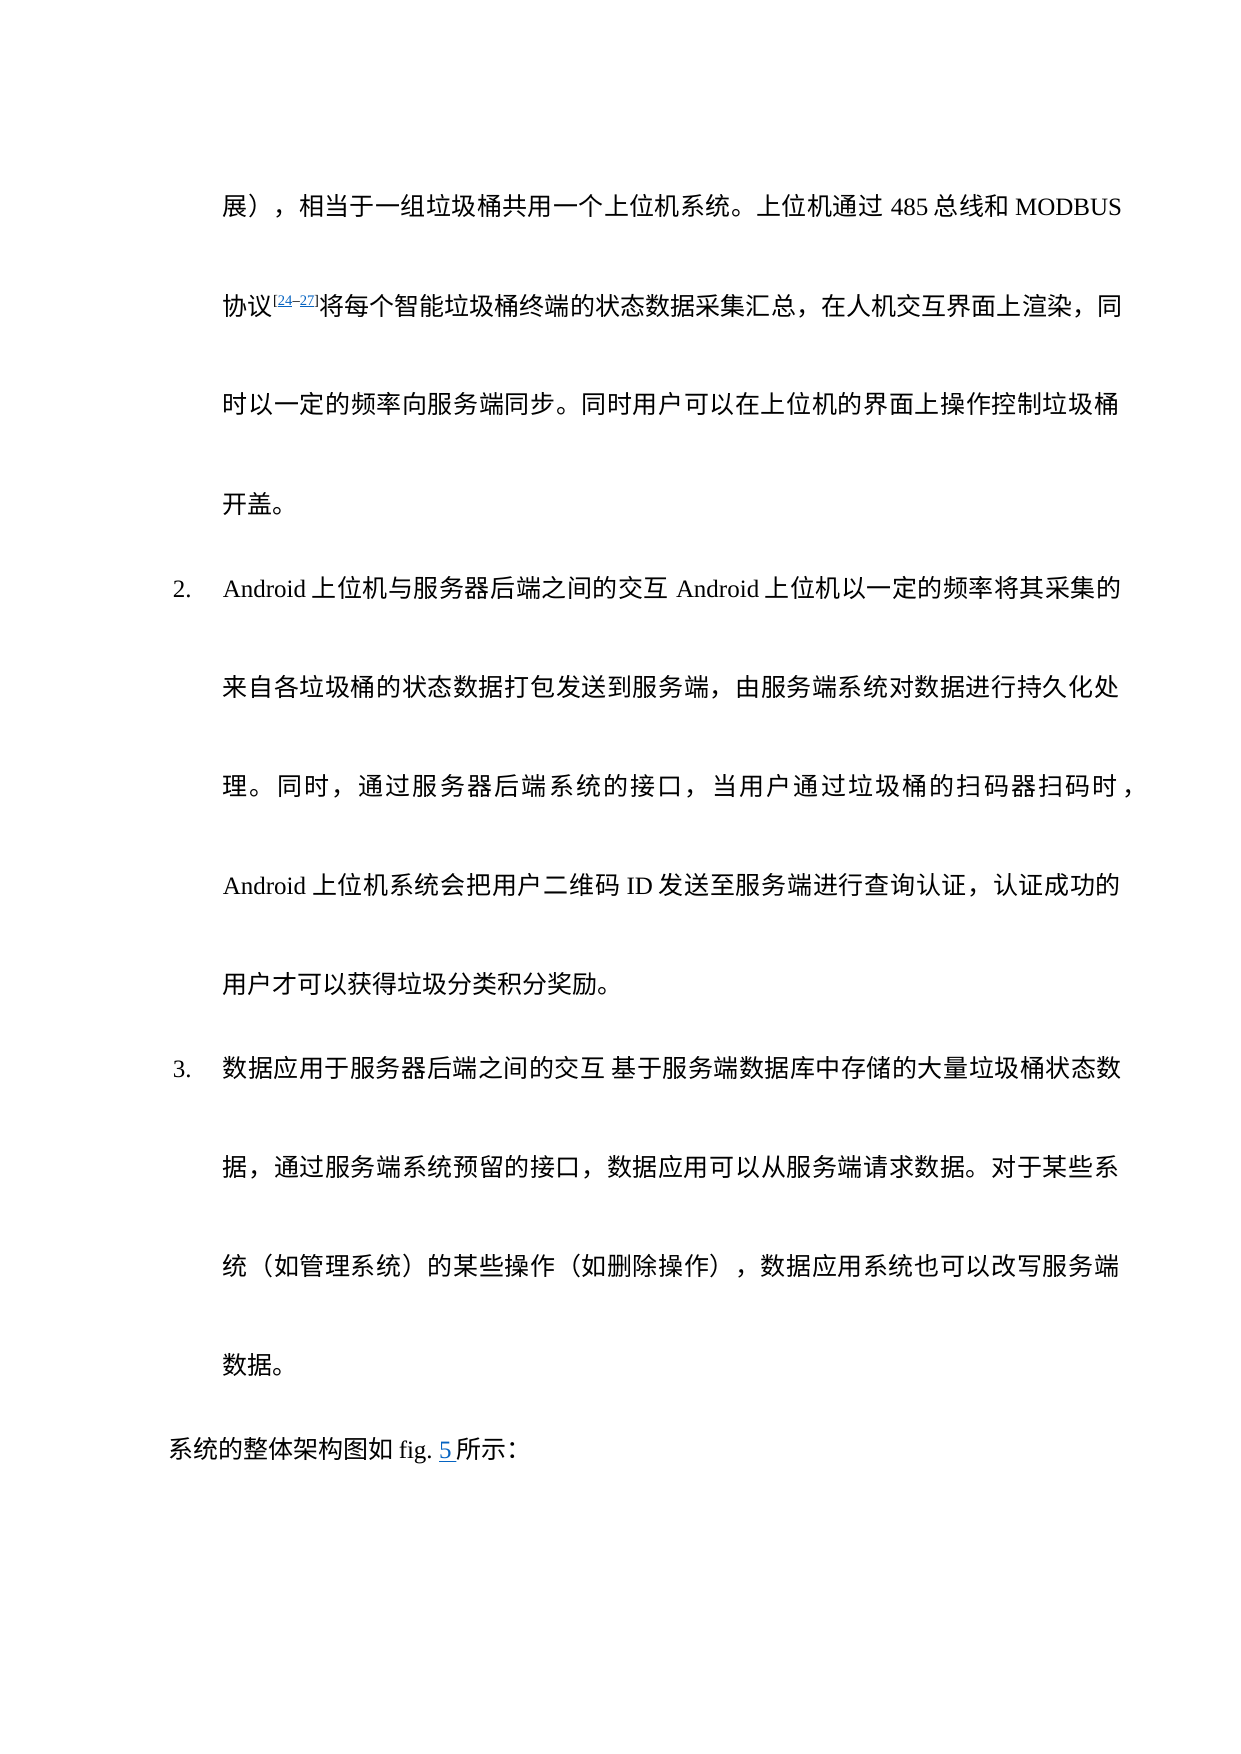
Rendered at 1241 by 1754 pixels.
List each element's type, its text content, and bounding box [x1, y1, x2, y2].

list Android上位机与服务器后端之间的交互 Android上位机以一定的频率将其采集的来自各垃圾桶的状态数据打包发送到服务端，由服务端系统对数据进行持久化处理。同时，通过服务器后端系统的接口，当用户通过垃圾桶的扫码器扫码时，Android上位机系统会把用户二维码ID发送至服务端进行查询认证，认证成功的用户才可以获得垃圾分类积分奖励。 [173, 553, 1122, 1016]
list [173, 172, 1122, 535]
list 数据应用于服务器后端之间的交互 基于服务端数据库中存储的大量垃圾桶状态数据，通过服务端系统预留的接口，数据应用可以从服务端请求数据。对于某些系统（如管理系统）的某些操作（如删除操作），数据应用系统也可以改写服务端数据。 [173, 1034, 1122, 1397]
